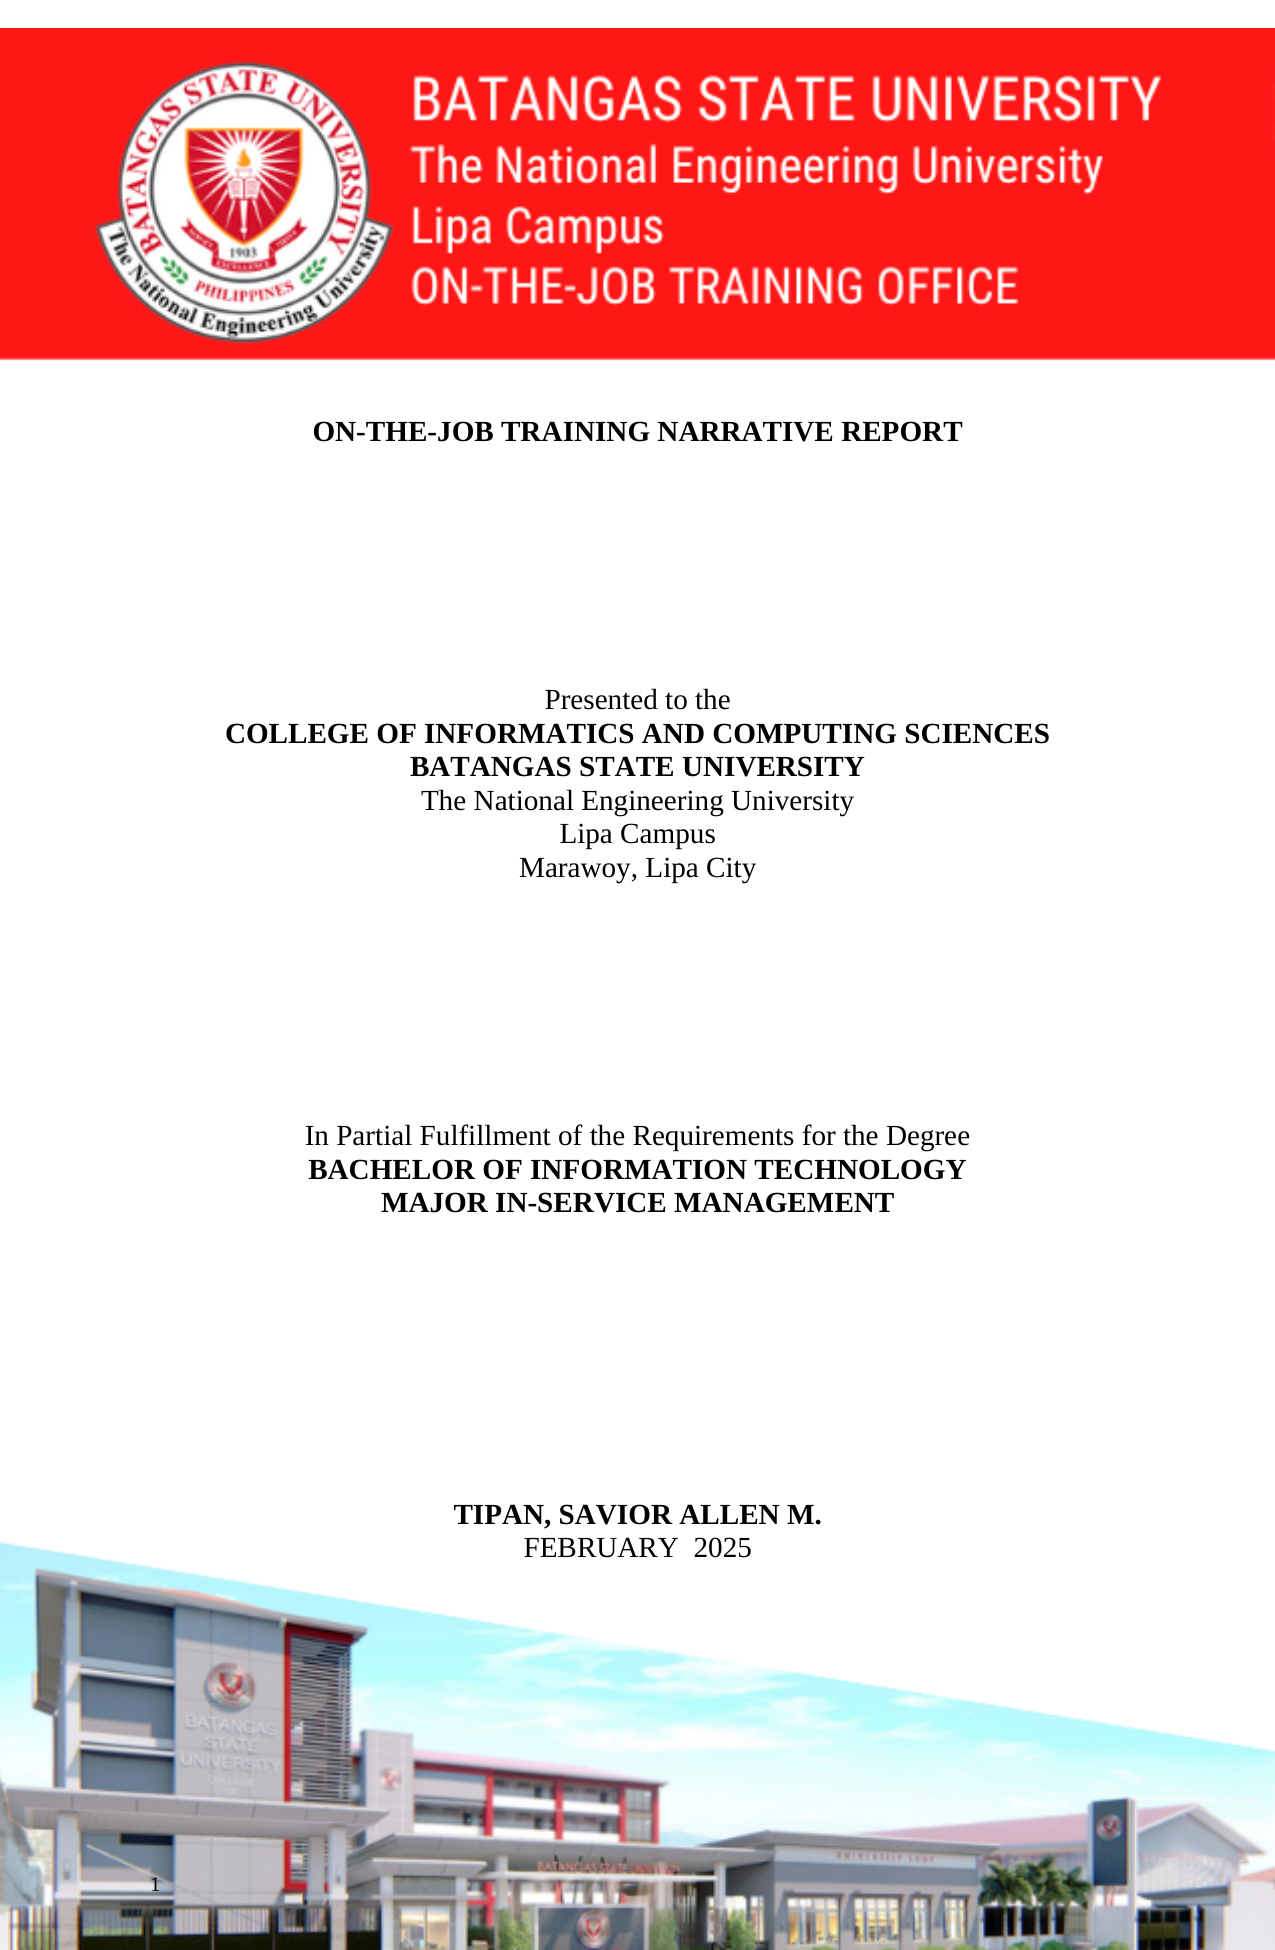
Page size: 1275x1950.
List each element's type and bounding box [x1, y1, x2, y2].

picture [0, 1499, 1275, 1950]
picture [0, 28, 1275, 384]
